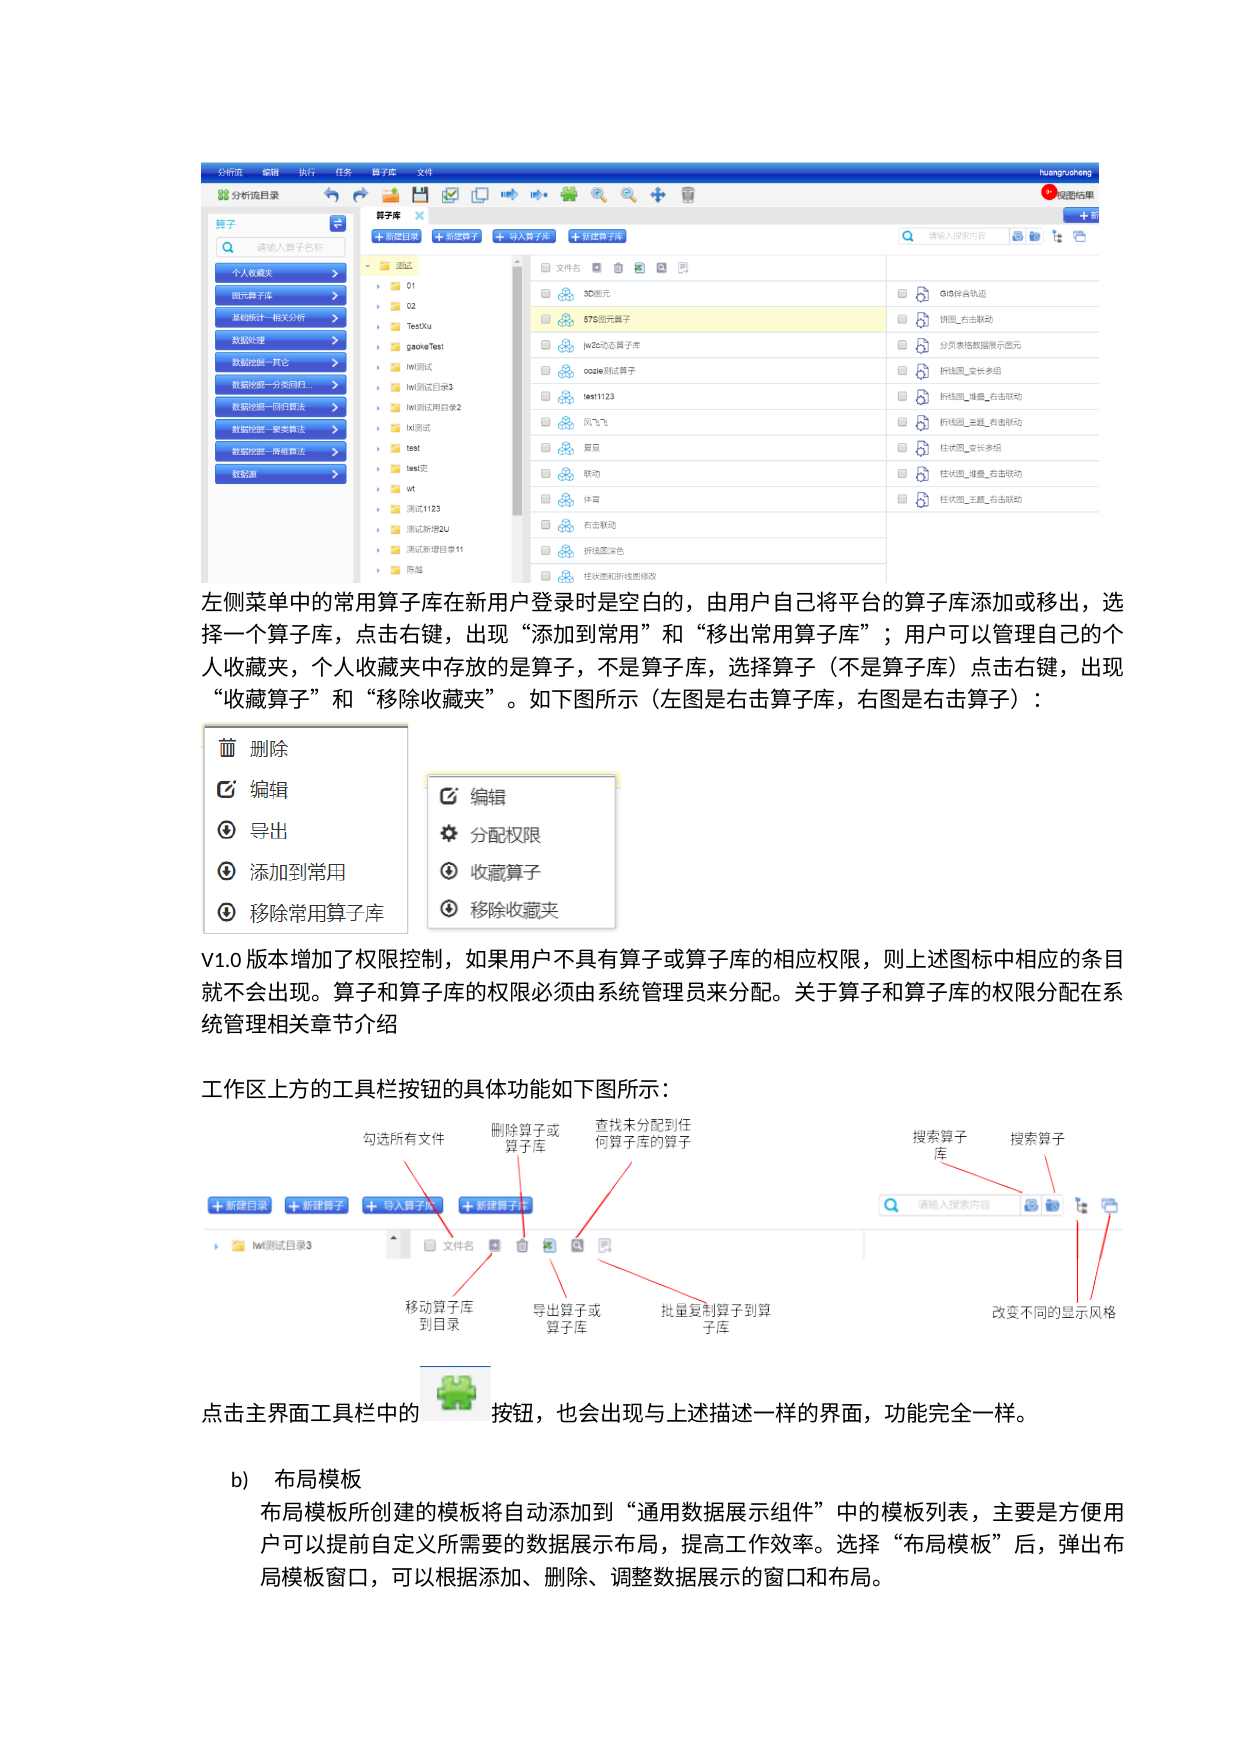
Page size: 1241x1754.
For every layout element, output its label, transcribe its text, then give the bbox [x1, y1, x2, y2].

list 点击主界面工具栏中的按钮，也会出现与上述描述一样的界面，功能完全一样。 [201, 1104, 1128, 1429]
list 左侧菜单中的常用算子库在新用户登录时是空白的，由用户自己将平台的算子库添加或移出，选择一个算子库，点击右键，出现“添加到常用”和“移出常用算子库”；用户可以管理自己的个人收藏夹，个人收藏夹中存放的是算子，不是算子库，选择算子（不是算子库）点击右键，出现“收藏算子”和“移除收藏夹”。如下图所示（左图是右击算子库，右图是右击算子）： [201, 584, 1128, 714]
picture [423, 771, 622, 934]
list 布局模板所创建的模板将自动添加到“通用数据展示组件”中的模板列表，主要是方便用户可以提前自定义所需要的数据展示布局，提高工作效率。选择“布局模板”后，弹出布局模板窗口，可以根据添加、删除、调整数据展示的窗口和布局。 [260, 1494, 1128, 1592]
picture [419, 1366, 491, 1421]
list V1.0版本增加了权限控制，如果用户不具有算子或算子库的相应权限，则上述图标中相应的条目就不会出现。算子和算子库的权限必须由系统管理员来分配。关于算子和算子库的权限分配在系统管理相关章节介绍 [201, 942, 1128, 1039]
list 布局模板 [231, 1462, 1128, 1494]
picture [201, 722, 409, 934]
list 工作区上方的工具栏按钮的具体功能如下图所示： [201, 1072, 1128, 1104]
picture [201, 162, 1099, 583]
